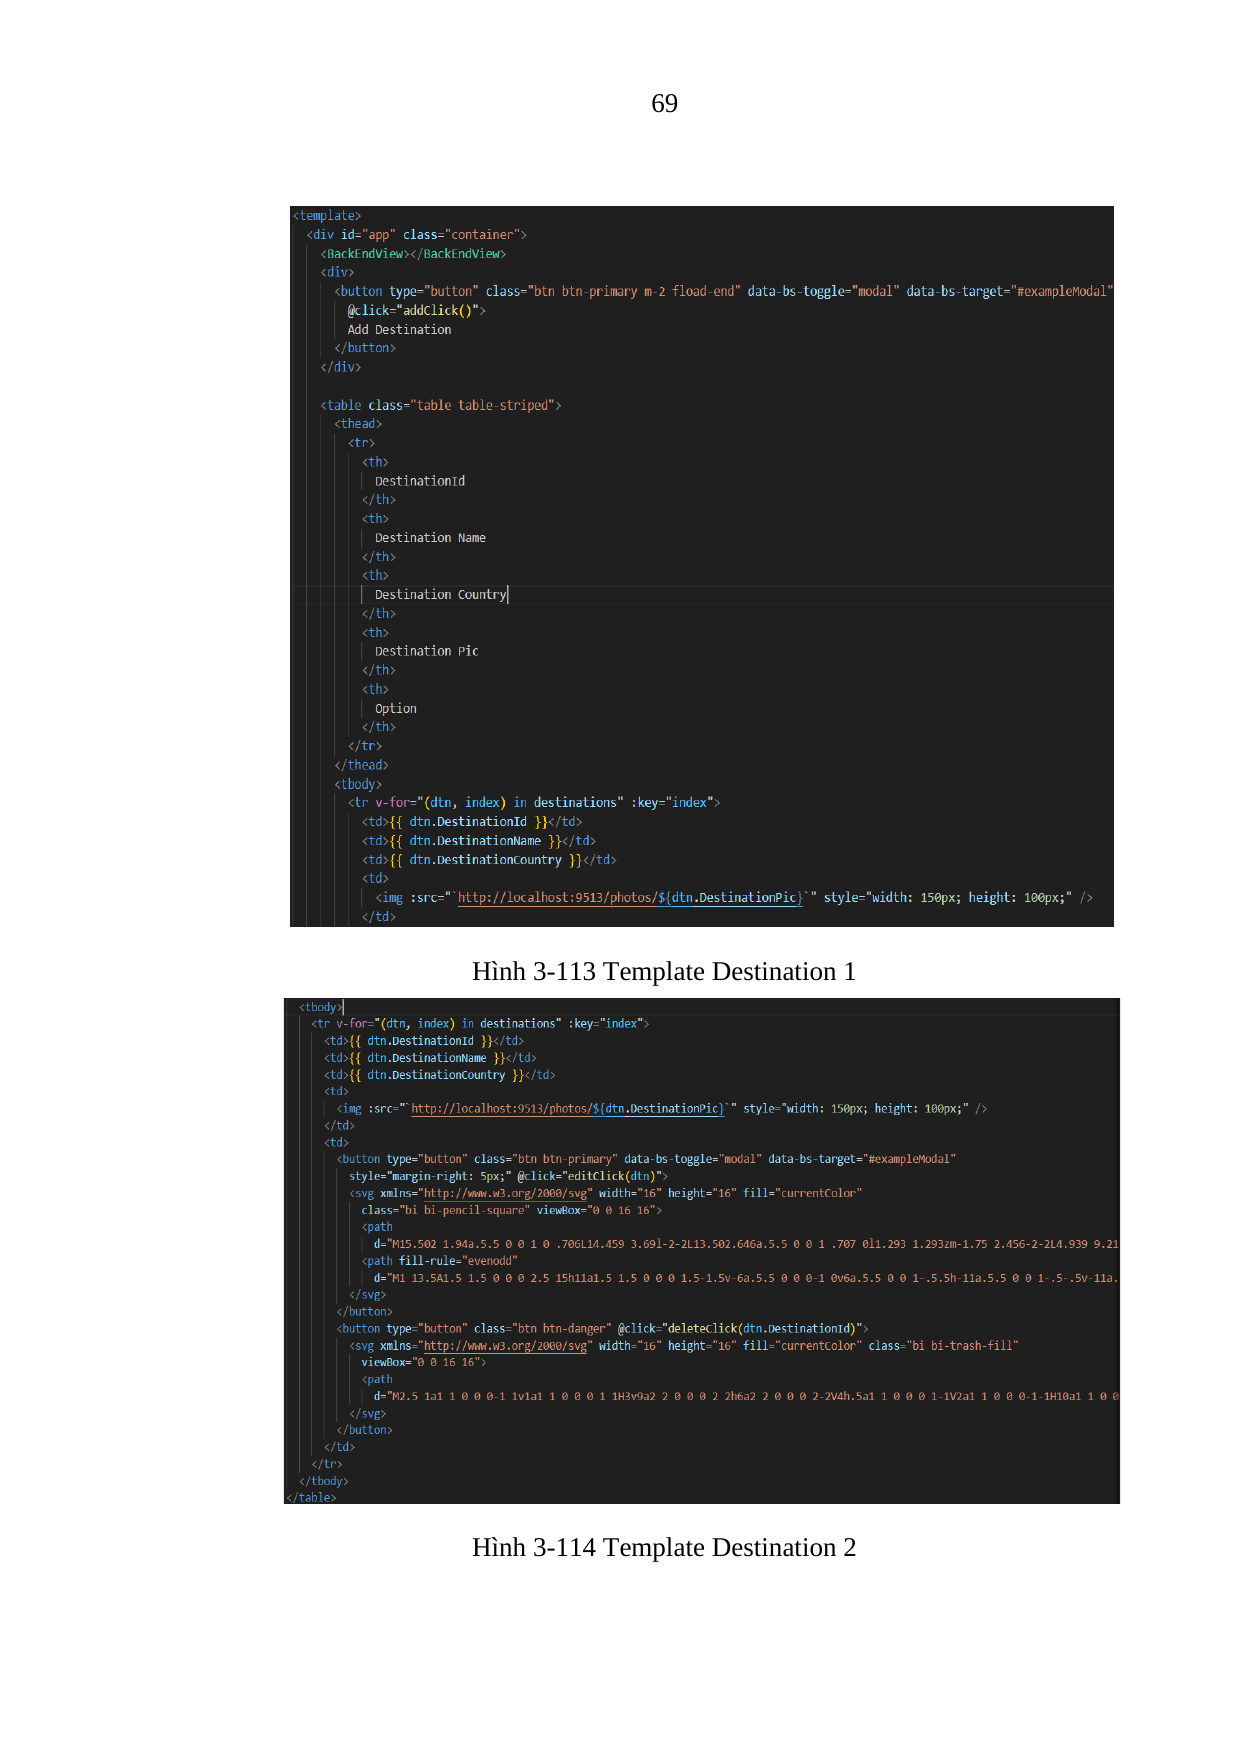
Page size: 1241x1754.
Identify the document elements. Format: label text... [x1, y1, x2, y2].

picture [290, 206, 1114, 927]
picture [283, 998, 1121, 1504]
